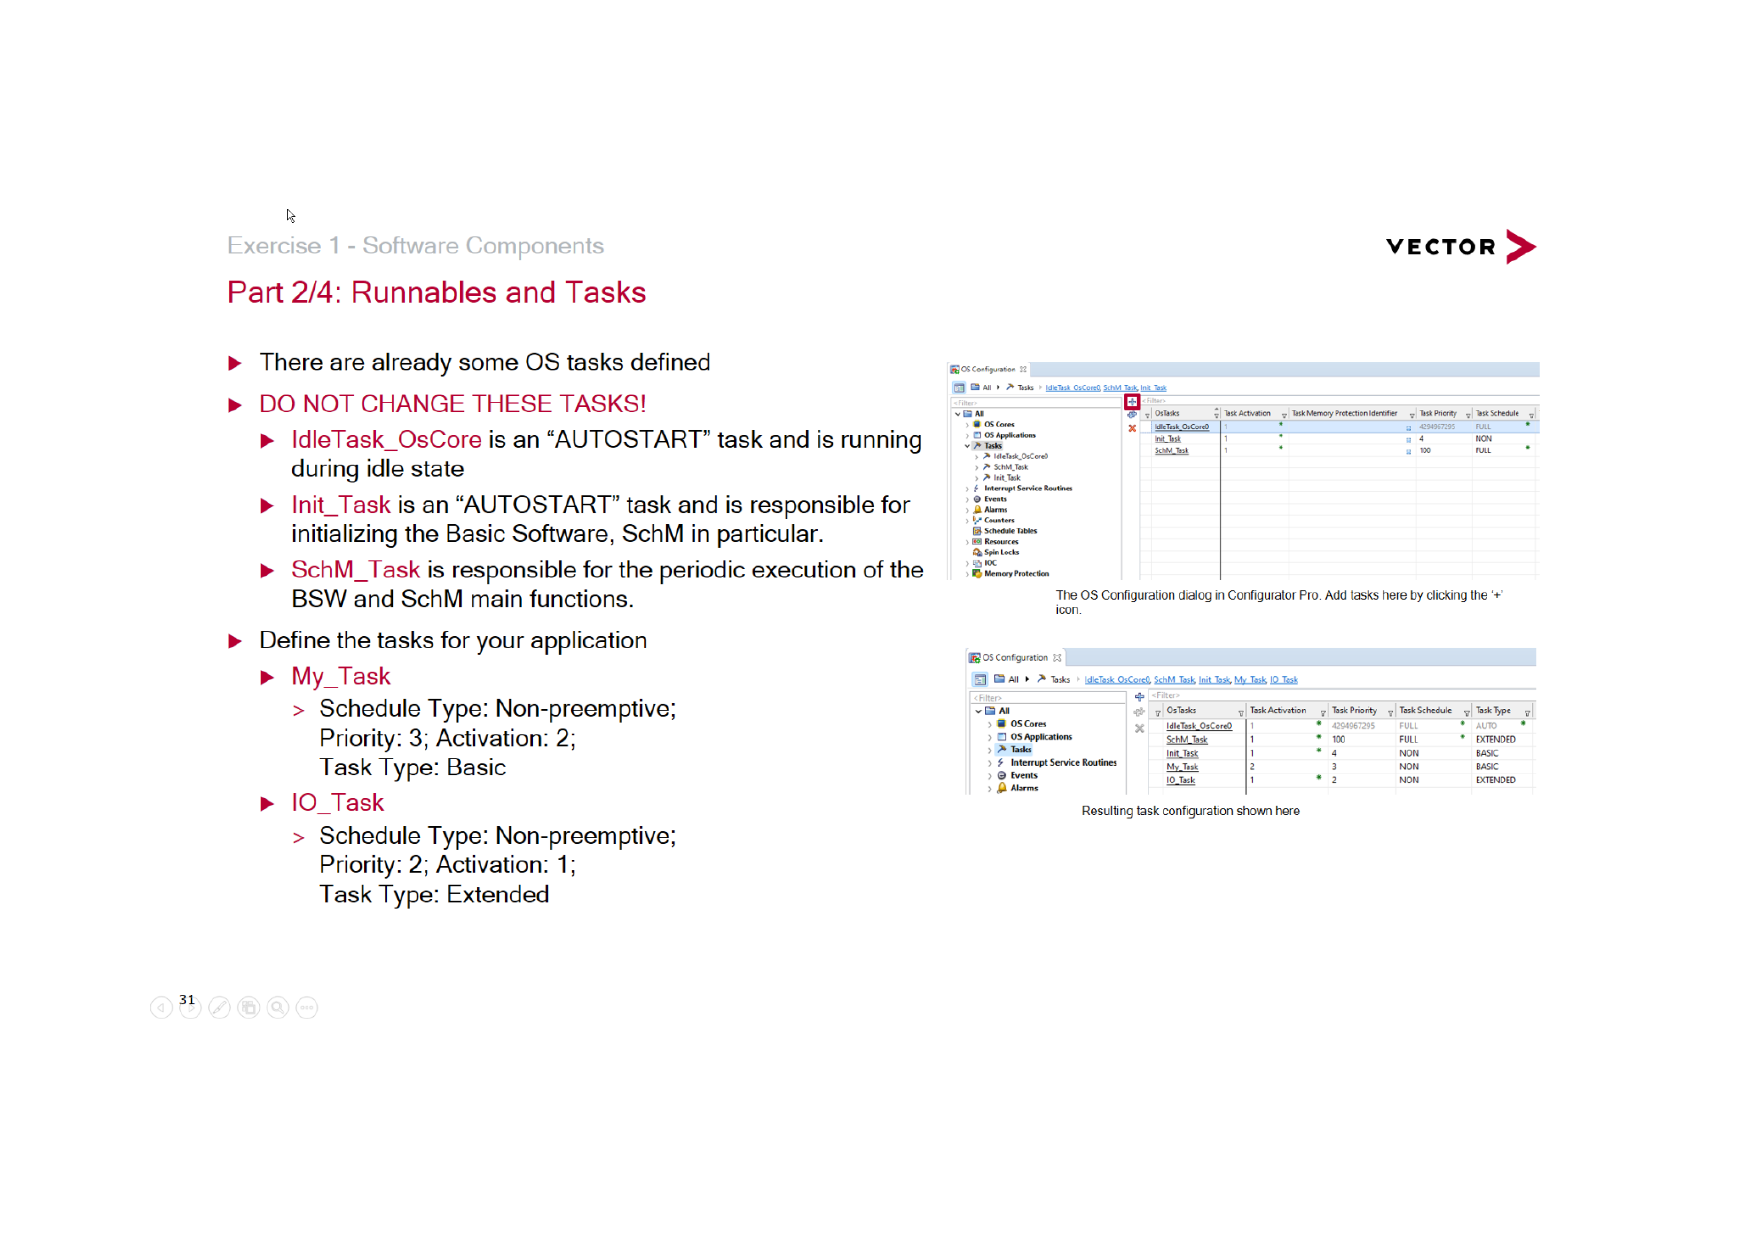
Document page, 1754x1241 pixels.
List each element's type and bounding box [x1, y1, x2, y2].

picture [150, 197, 1604, 1019]
